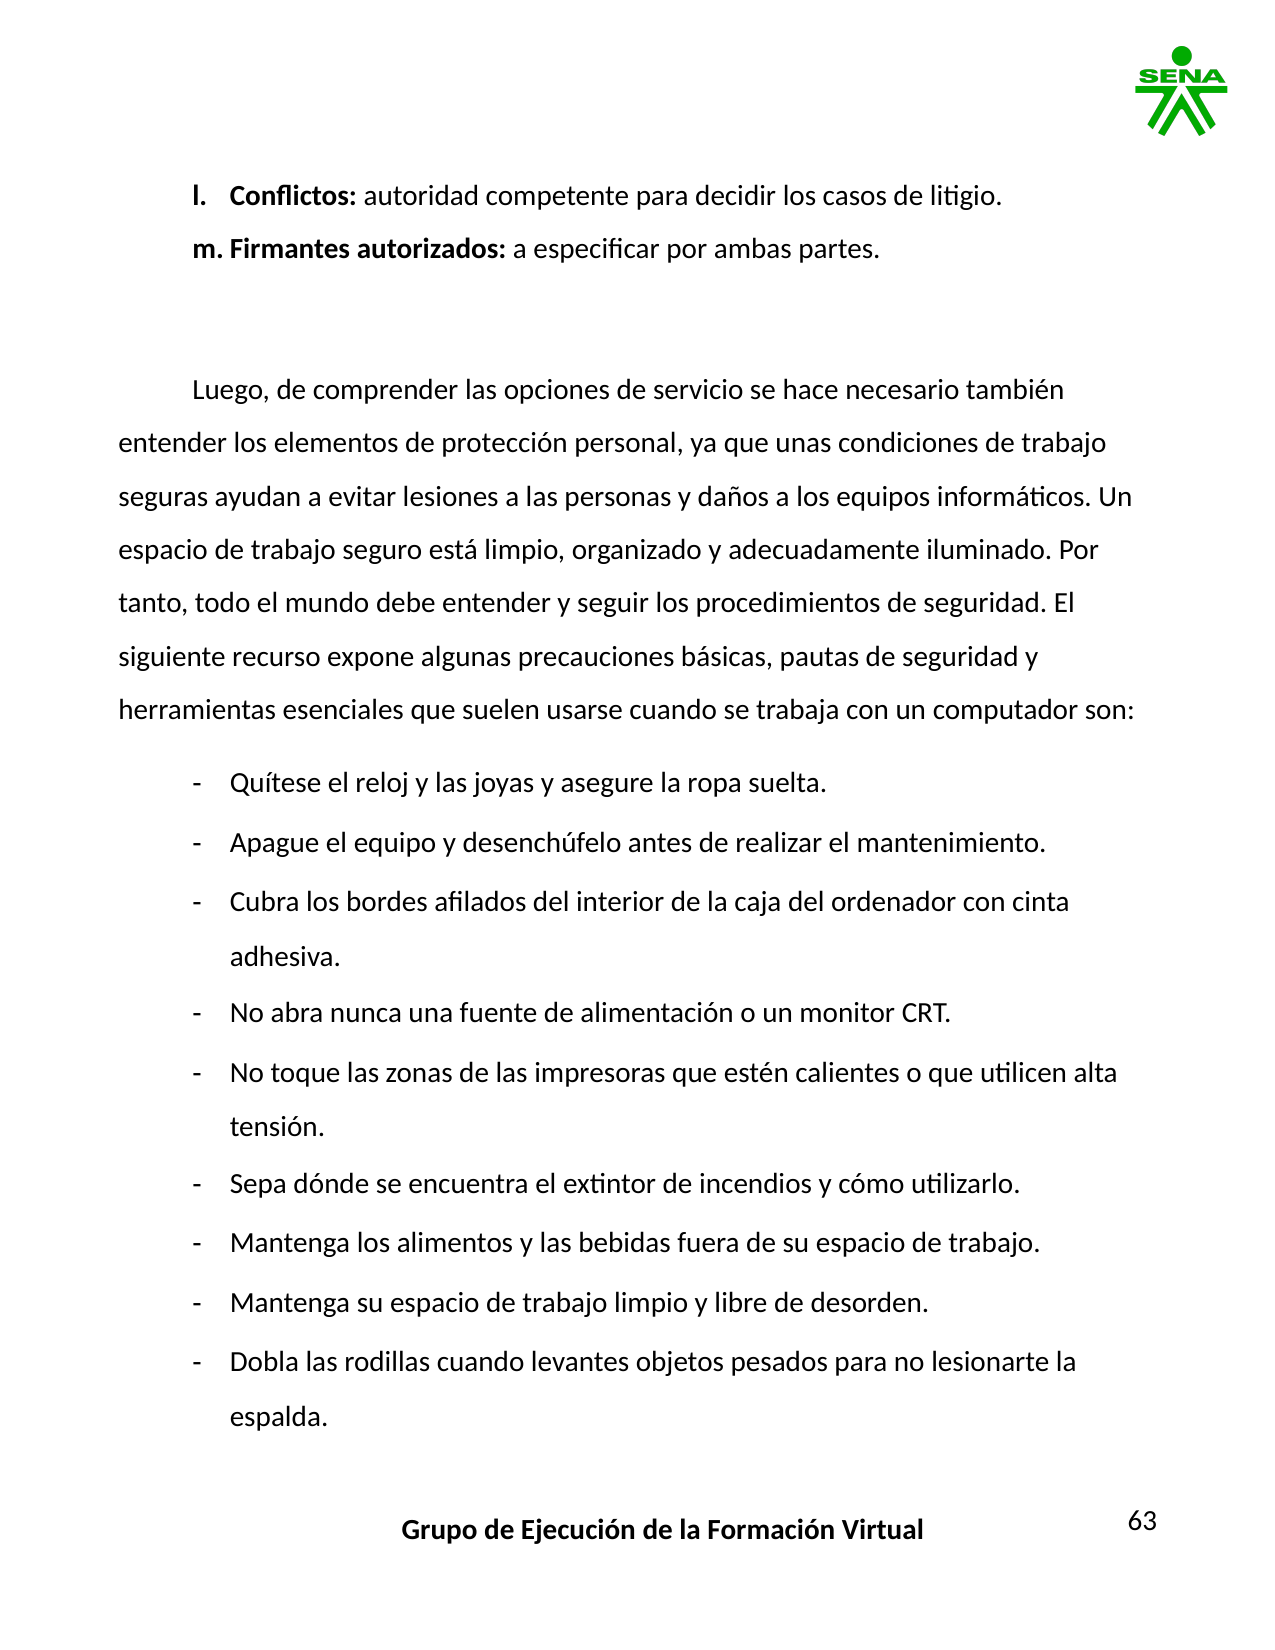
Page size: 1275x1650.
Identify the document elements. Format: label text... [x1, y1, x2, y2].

list Quítese el reloj y las joyas y asegure la ropa suelta. [192, 762, 1157, 801]
list Mantenga su espacio de trabajo limpio y libre de desorden. [192, 1281, 1157, 1321]
list Apague el equipo y desenchúfelo antes de realizar el mantenimiento. [192, 821, 1157, 861]
picture [1135, 46, 1228, 136]
list Conflictos: autoridad competente para decidir los casos de litigio. [192, 177, 1157, 213]
list No abra nunca una fuente de alimentación o un monitor CRT. [192, 991, 1157, 1031]
list Cubra los bordes afilados del interior de la caja del ordenador con cinta adhesiva. [192, 881, 1157, 974]
list Mantenga los alimentos y las bebidas fuera de su espacio de trabajo. [192, 1221, 1157, 1261]
list No toque las zonas de las impresoras que estén calientes o que utilicen alta tensión. [192, 1051, 1157, 1144]
list Dobla las rodillas cuando levantes objetos pesados para no lesionarte la espalda. [192, 1340, 1157, 1433]
list Sepa dónde se encuentra el extintor de incendios y cómo utilizarlo. [192, 1162, 1157, 1202]
list Firmantes autorizados: a especificar por ambas partes. [192, 231, 1157, 266]
text Luego, de comprender las opciones de servicio se hace necesario también entender los elementos de protección personal, ya que unas condiciones de trabajo seguras ayudan a evitar lesiones a las personas y daños a los equipos informáticos. Un espacio de trabajo seguro está limpio, organizado y adecuadamente iluminado. Por tanto, todo el mundo debe entender y seguir los procedimientos de seguridad. El siguiente recurso expone algunas precauciones básicas, pautas de seguridad y herramientas esenciales que suelen usarse cuando se trabaja con un computador son: [118, 371, 1157, 727]
